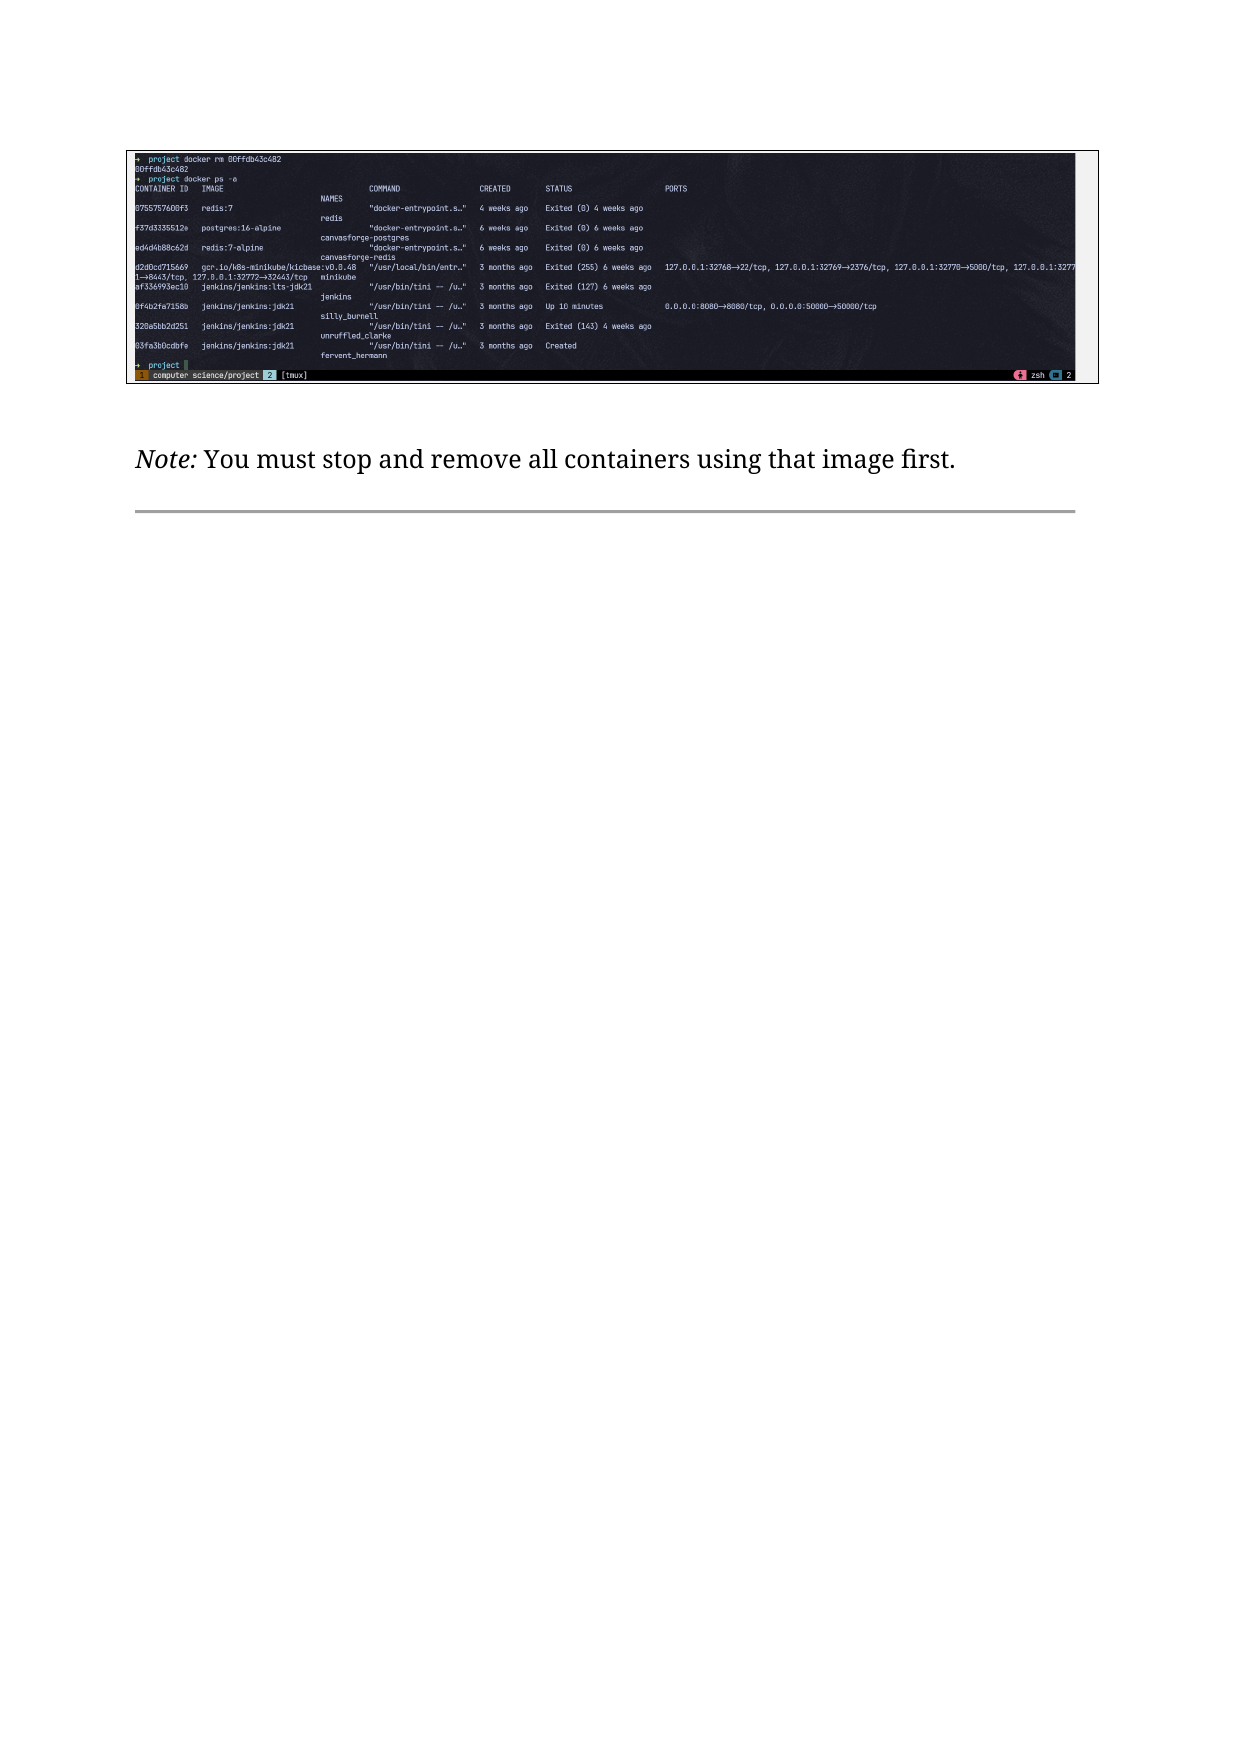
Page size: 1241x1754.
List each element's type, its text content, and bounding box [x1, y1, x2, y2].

picture [135, 153, 1076, 381]
text Note: You must stop and remove all containers using that image first. [135, 442, 1090, 476]
